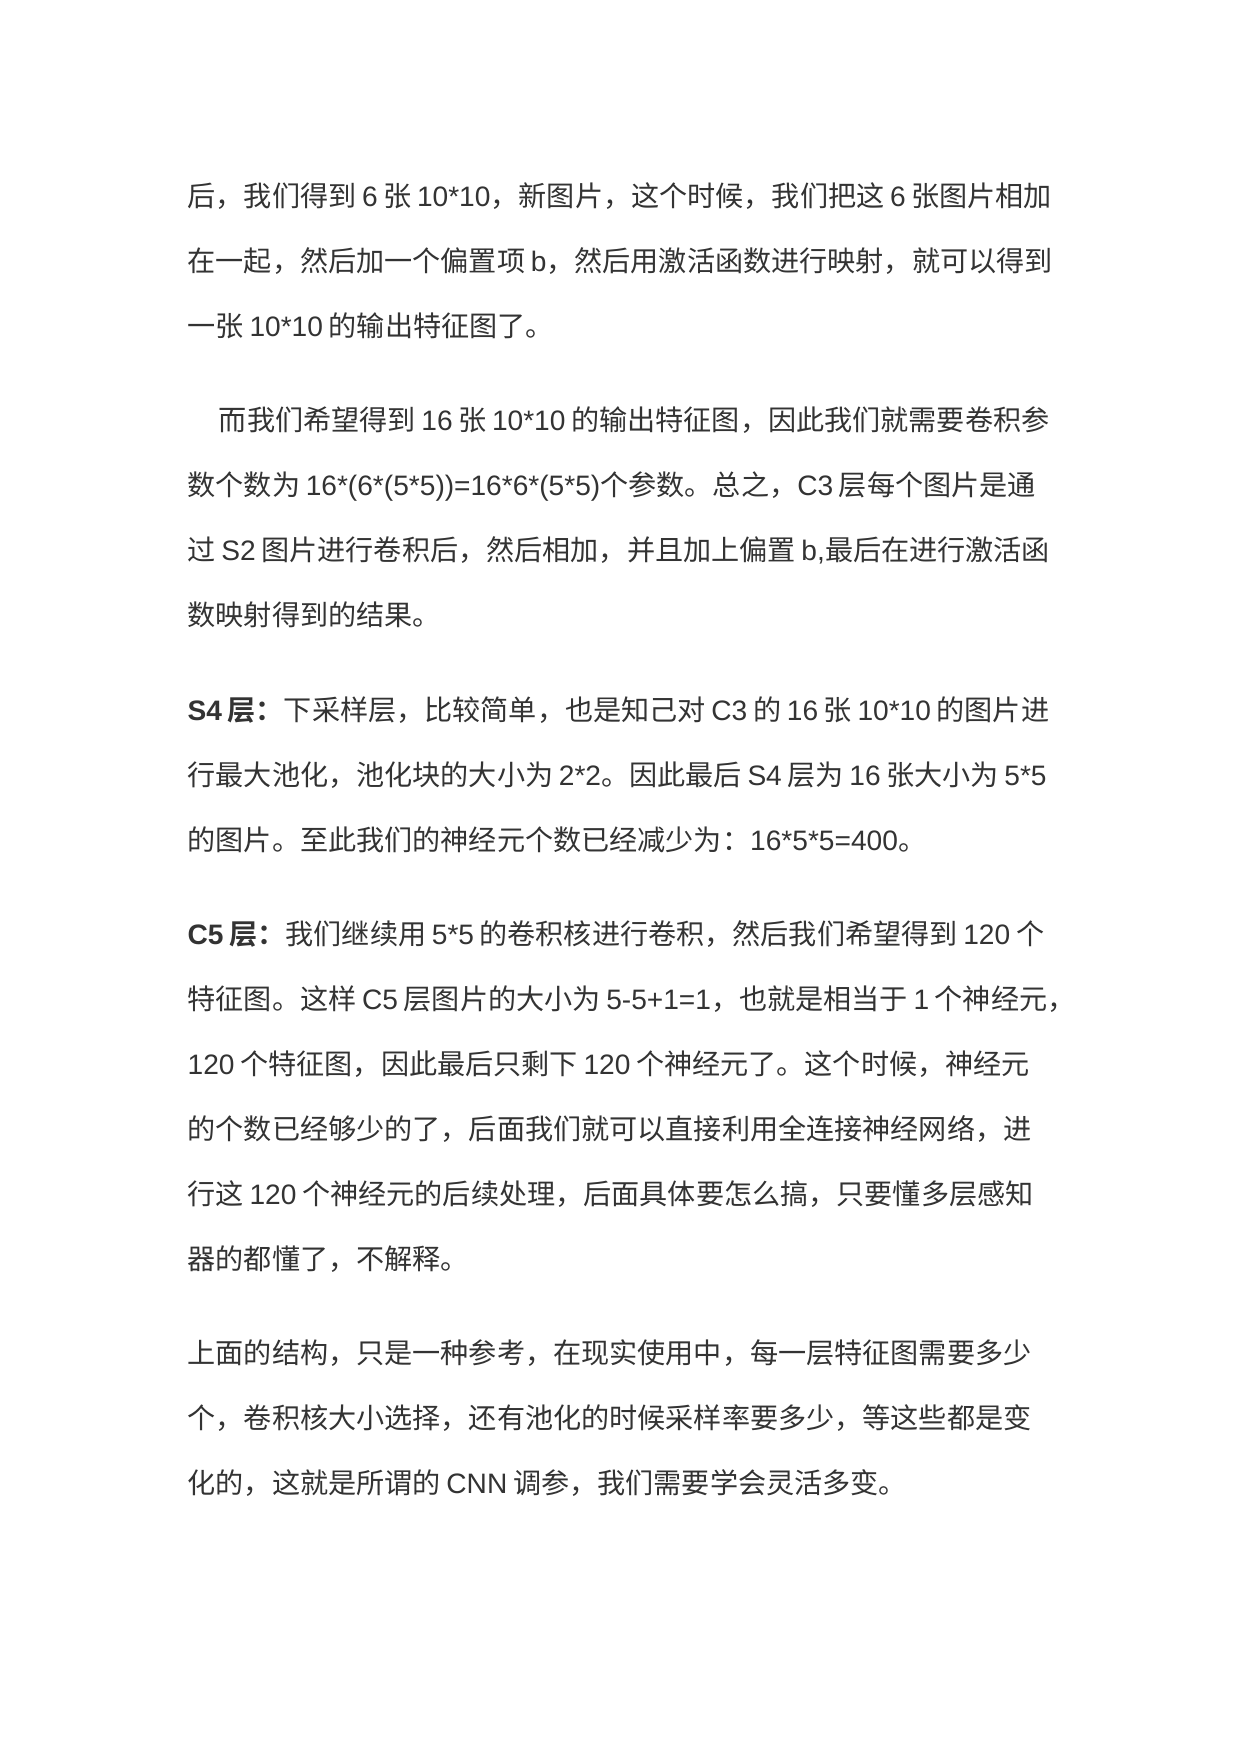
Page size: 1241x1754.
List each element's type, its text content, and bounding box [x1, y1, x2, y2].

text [187, 162, 1053, 357]
text S4层：下采样层，比较简单，也是知己对C3的16张10*10的图片进行最大池化，池化块的大小为2*2。因此最后S4层为16张大小为5*5的图片。至此我们的神经元个数已经减少为：16*5*5=400。 [187, 675, 1053, 870]
text C5层：我们继续用5*5的卷积核进行卷积，然后我们希望得到120个特征图。这样C5层图片的大小为5-5+1=1，也就是相当于1个神经元，120个特征图，因此最后只剩下120个神经元了。这个时候，神经元的个数已经够少的了，后面我们就可以直接利用全连接神经网络，进行这120个神经元的后续处理，后面具体要怎么搞，只要懂多层感知器的都懂了，不解释。 [187, 899, 1053, 1289]
text 而我们希望得到16张10*10的输出特征图，因此我们就需要卷积参数个数为16*(6*(5*5))=16*6*(5*5)个参数。总之，C3层每个图片是通过S2图片进行卷积后，然后相加，并且加上偏置b,最后在进行激活函数映射得到的结果。 [187, 386, 1053, 646]
text 上面的结构，只是一种参考，在现实使用中，每一层特征图需要多少个，卷积核大小选择，还有池化的时候采样率要多少，等这些都是变化的，这就是所谓的CNN调参，我们需要学会灵活多变。 [187, 1319, 1053, 1514]
